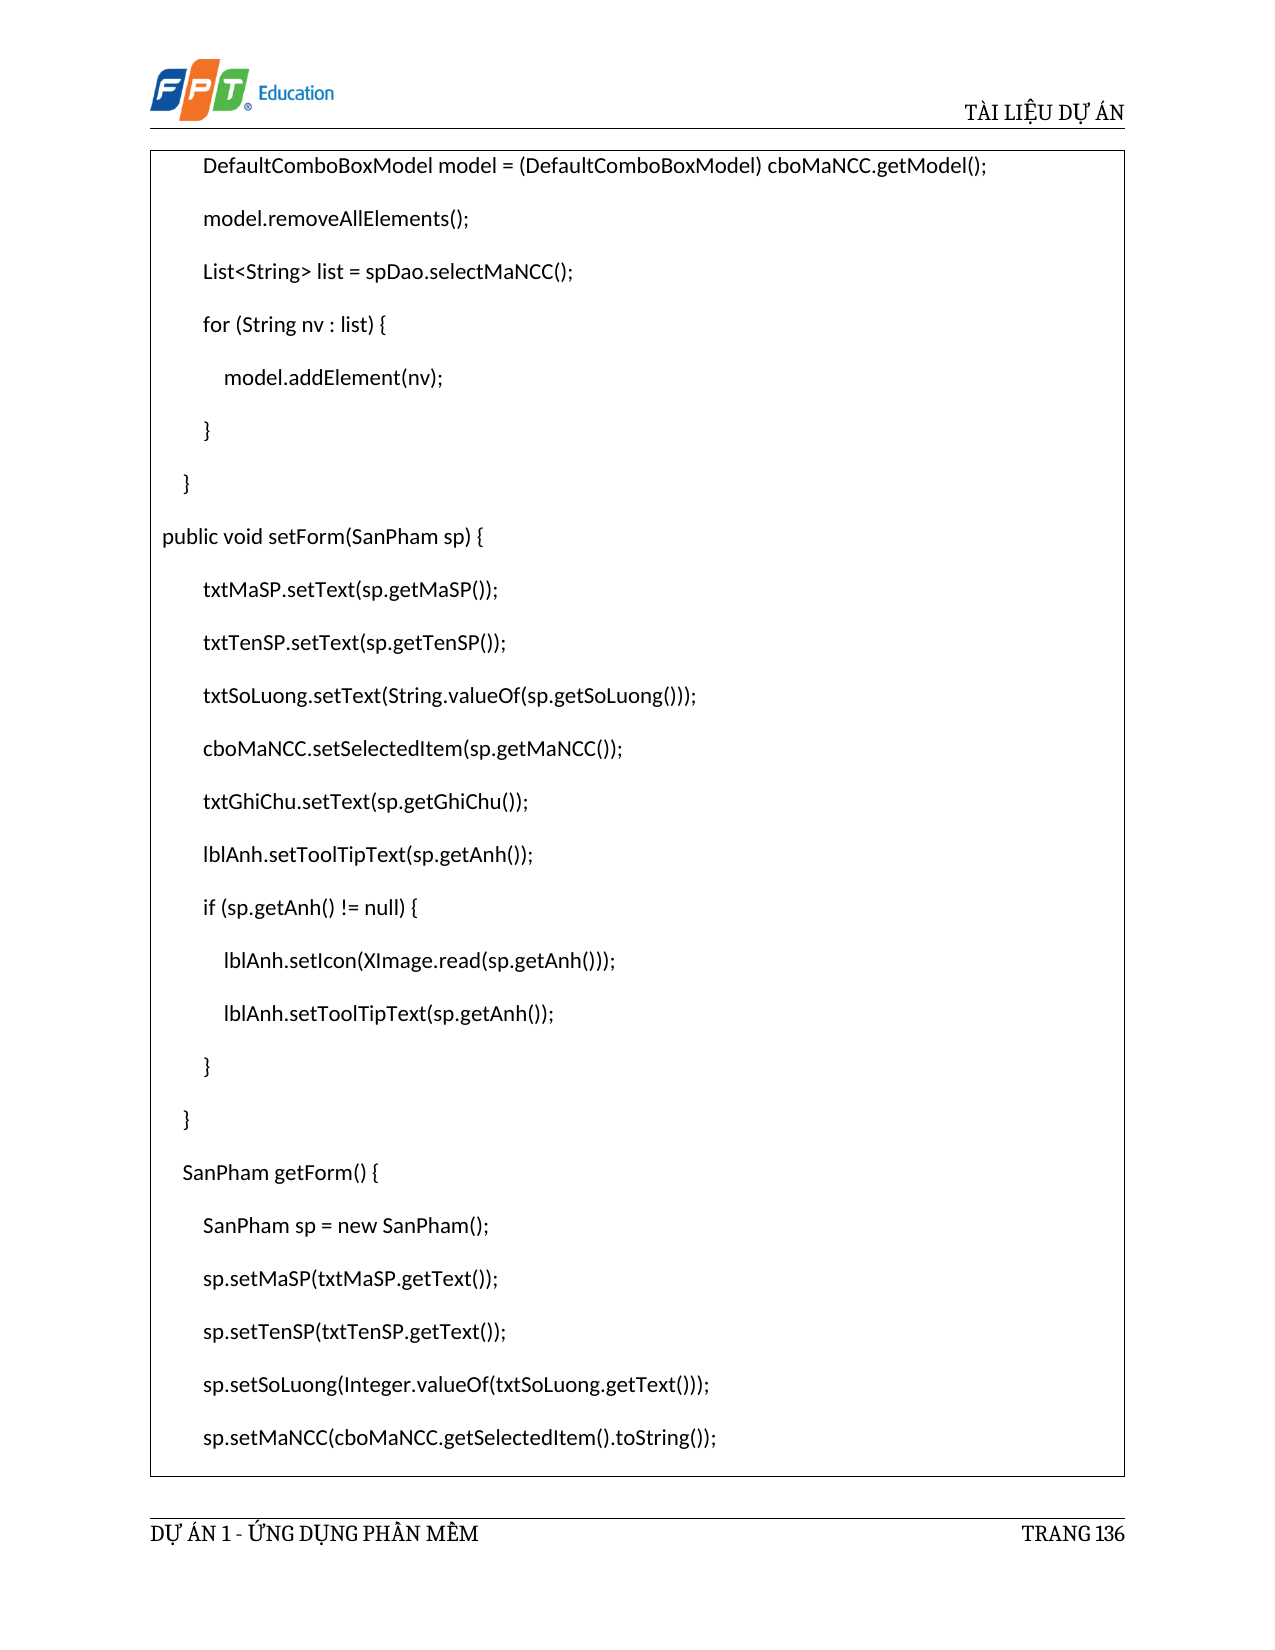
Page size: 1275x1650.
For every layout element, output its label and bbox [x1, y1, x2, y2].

picture [150, 59, 336, 121]
table_header [151, 151, 1124, 1476]
